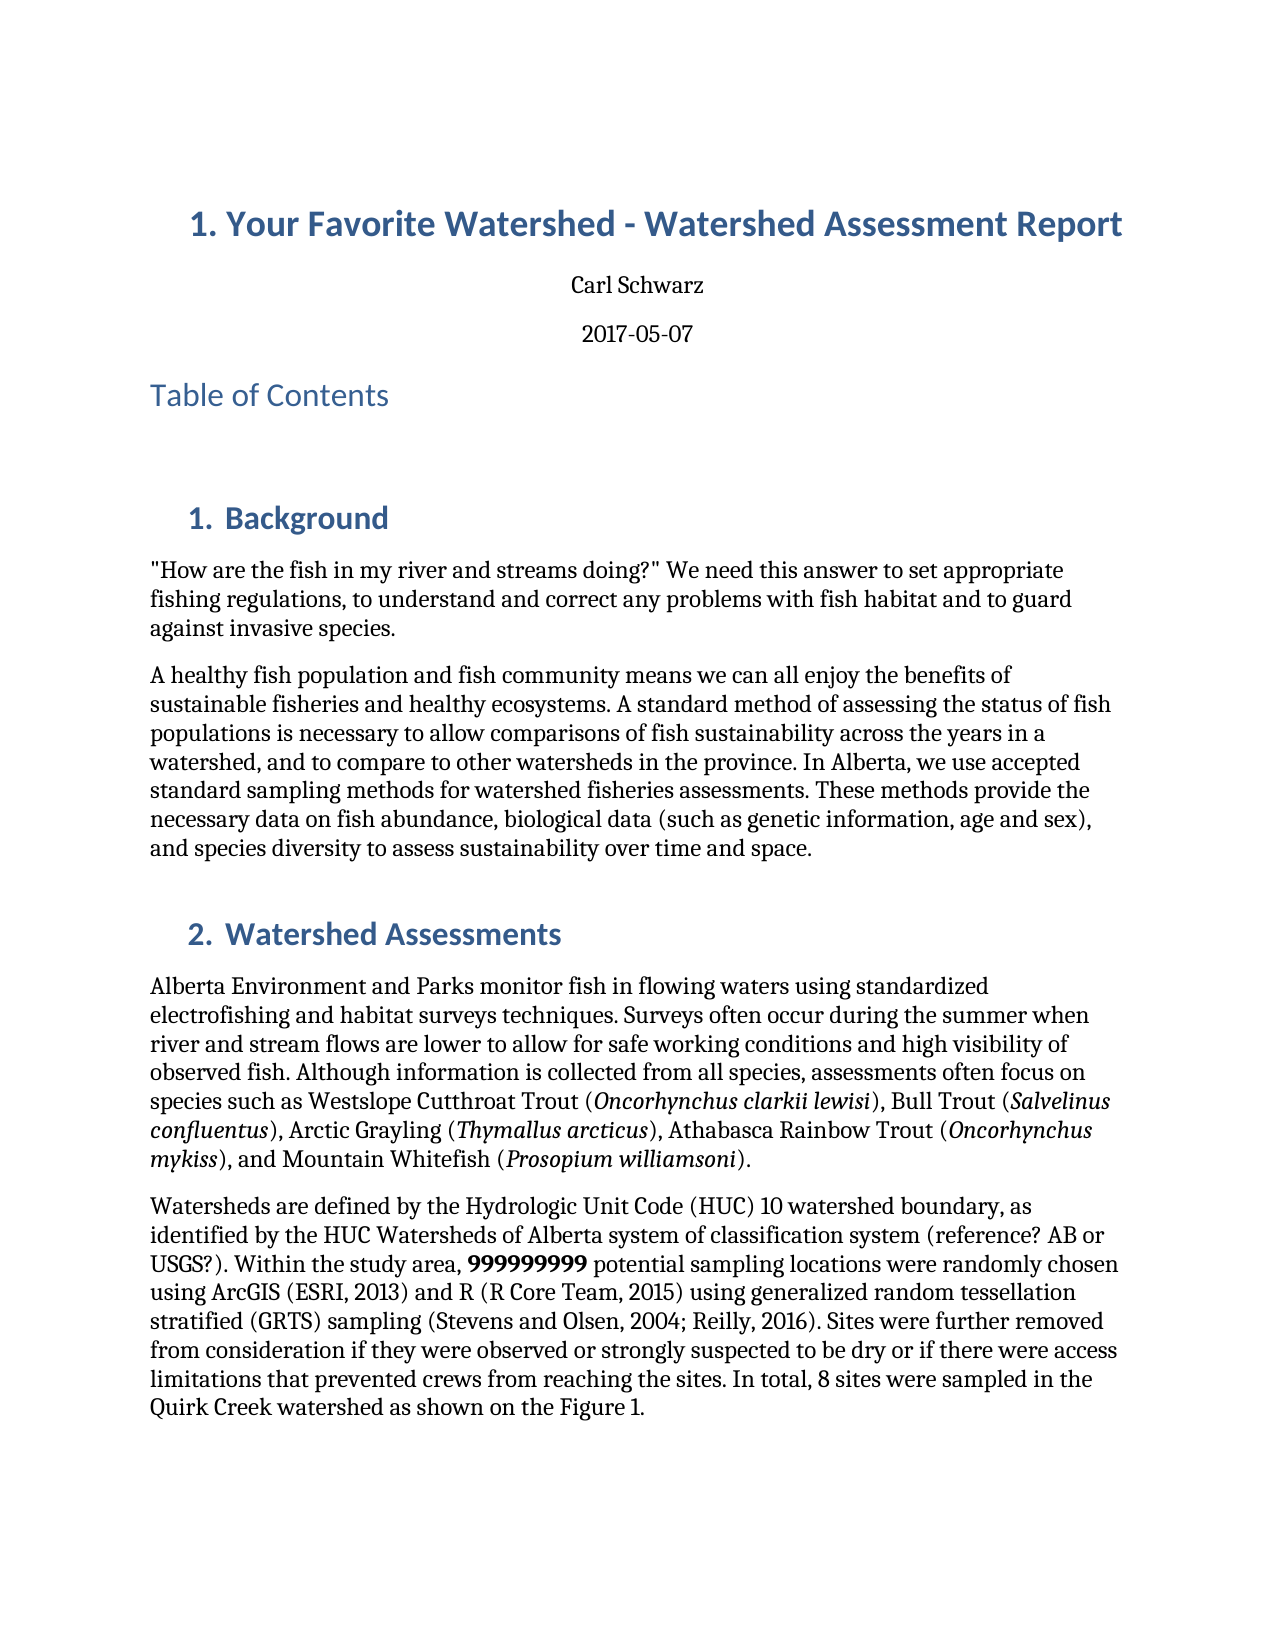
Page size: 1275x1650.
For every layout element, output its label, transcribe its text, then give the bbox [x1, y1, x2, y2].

title Your Favorite Watershed - Watershed Assessment Report [187, 200, 1125, 246]
text Watersheds are defined by the Hydrologic Unit Code (HUC) 10 watershed boundary, as identified by the HUC Watersheds of Alberta system of classification system (reference? AB or USGS?). Within the study area, 999999999 potential sampling locations were randomly chosen using ArcGIS (ESRI, 2013) and R (R Core Team, 2015) using generalized random tessellation stratified (GRTS) sampling (Stevens and Olsen, 2004; Reilly, 2016). Sites were further removed from consideration if they were observed or strongly suspected to be dry or if there were access limitations that prevented crews from reaching the sites. In total, 8 sites were sampled in the Quirk Creek watershed as shown on the Figure 1. [150, 1192, 1125, 1422]
subtitle Watershed Assessments [187, 913, 1125, 953]
text "How are the fish in my river and streams doing?" We need this answer to set appropriate fishing regulations, to understand and correct any problems with fish habitat and to guard against invasive species. [150, 556, 1125, 643]
text Carl Schwarz [150, 271, 1125, 299]
text Alberta Environment and Parks monitor fish in flowing waters using standardized electrofishing and habitat surveys techniques. Surveys often occur during the summer when river and stream flows are lower to allow for safe working conditions and high visibility of observed fish. Although information is collected from all species, assessments often focus on species such as Westslope Cutthroat Trout (Oncorhynchus clarkii lewisi), Bull Trout (Salvelinus confluentus), Arctic Grayling (Thymallus arcticus), Athabasca Rainbow Trout (Oncorhynchus mykiss), and Mountain Whitefish (Prosopium williamsoni). [150, 972, 1125, 1173]
text A healthy fish population and fish community means we can all enjoy the benefits of sustainable fisheries and healthy ecosystems. A standard method of assessing the status of fish populations is necessary to allow comparisons of fish sustainability across the years in a watershed, and to compare to other watersheds in the province. In Alberta, we use accepted standard sampling methods for watershed fisheries assessments. These methods provide the necessary data on fish abundance, biological data (such as genetic information, age and sex), and species diversity to assess sustainability over time and space. [150, 661, 1125, 863]
subtitle Background [187, 497, 1125, 538]
text 2017-05-07 [150, 320, 1125, 349]
